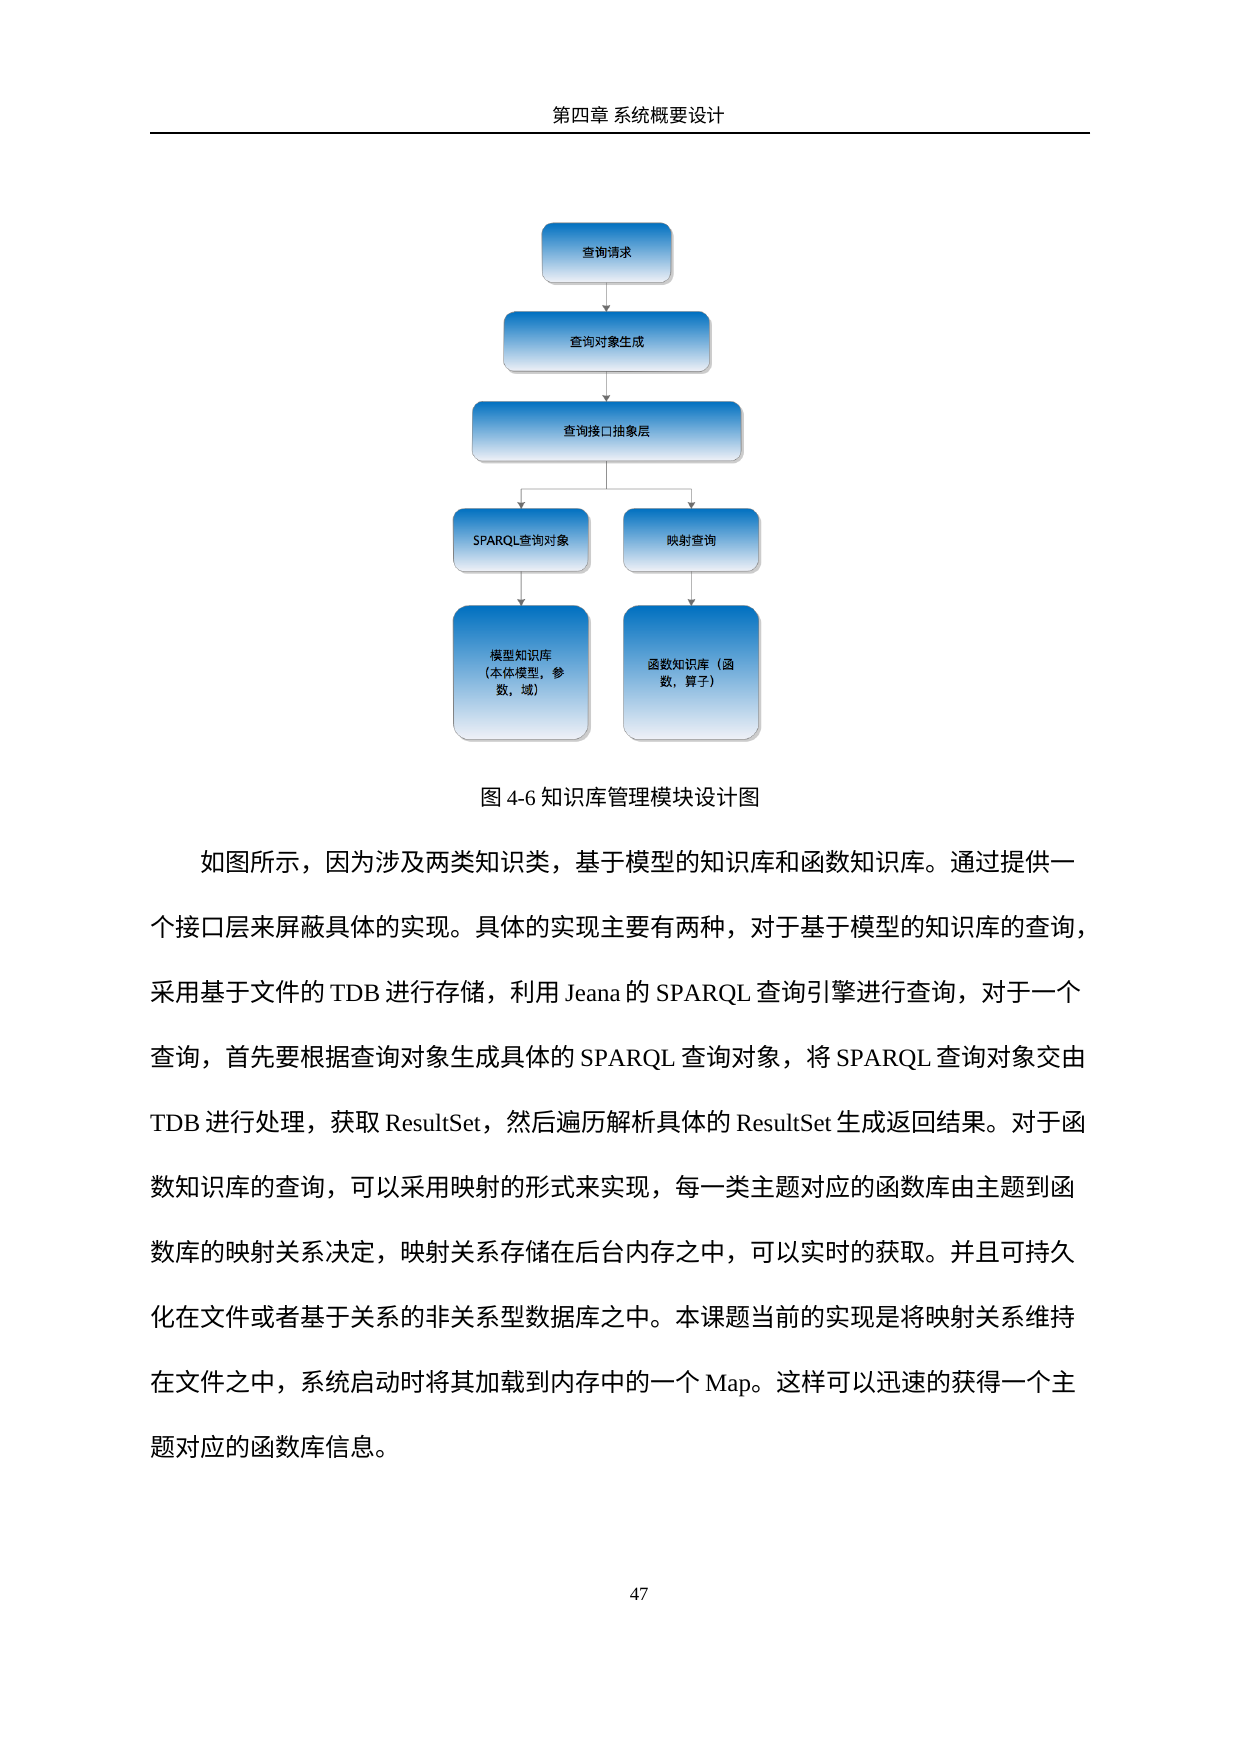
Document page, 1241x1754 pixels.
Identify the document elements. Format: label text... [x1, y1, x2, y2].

picture [406, 194, 834, 770]
text 如图所示，因为涉及两类知识类，基于模型的知识库和函数知识库。通过提供一个接口层来屏蔽具体的实现。具体的实现主要有两种，对于基于模型的知识库的查询，采用基于文件的TDB进行存储，利用Jeana的SPARQL查询引擎进行查询，对于一个查询，首先要根据查询对象生成具体的SPARQL查询对象，将SPARQL查询对象交由TDB进行处理，获取ResultSet，然后遍历解析具体的ResultSet生成返回结果。对于函数知识库的查询，可以采用映射的形式来实现，每一类主题对应的函数库由主题到函数库的映射关系决定，映射关系存储在后台内存之中，可以实时的获取。并且可持久化在文件或者基于关系的非关系型数据库之中。本课题当前的实现是将映射关系维持在文件之中，系统启动时将其加载到内存中的一个Map。这样可以迅速的获得一个主题对应的函数库信息。 [150, 828, 1090, 1478]
text 图4-6 知识库管理模块设计图 [150, 779, 1090, 812]
